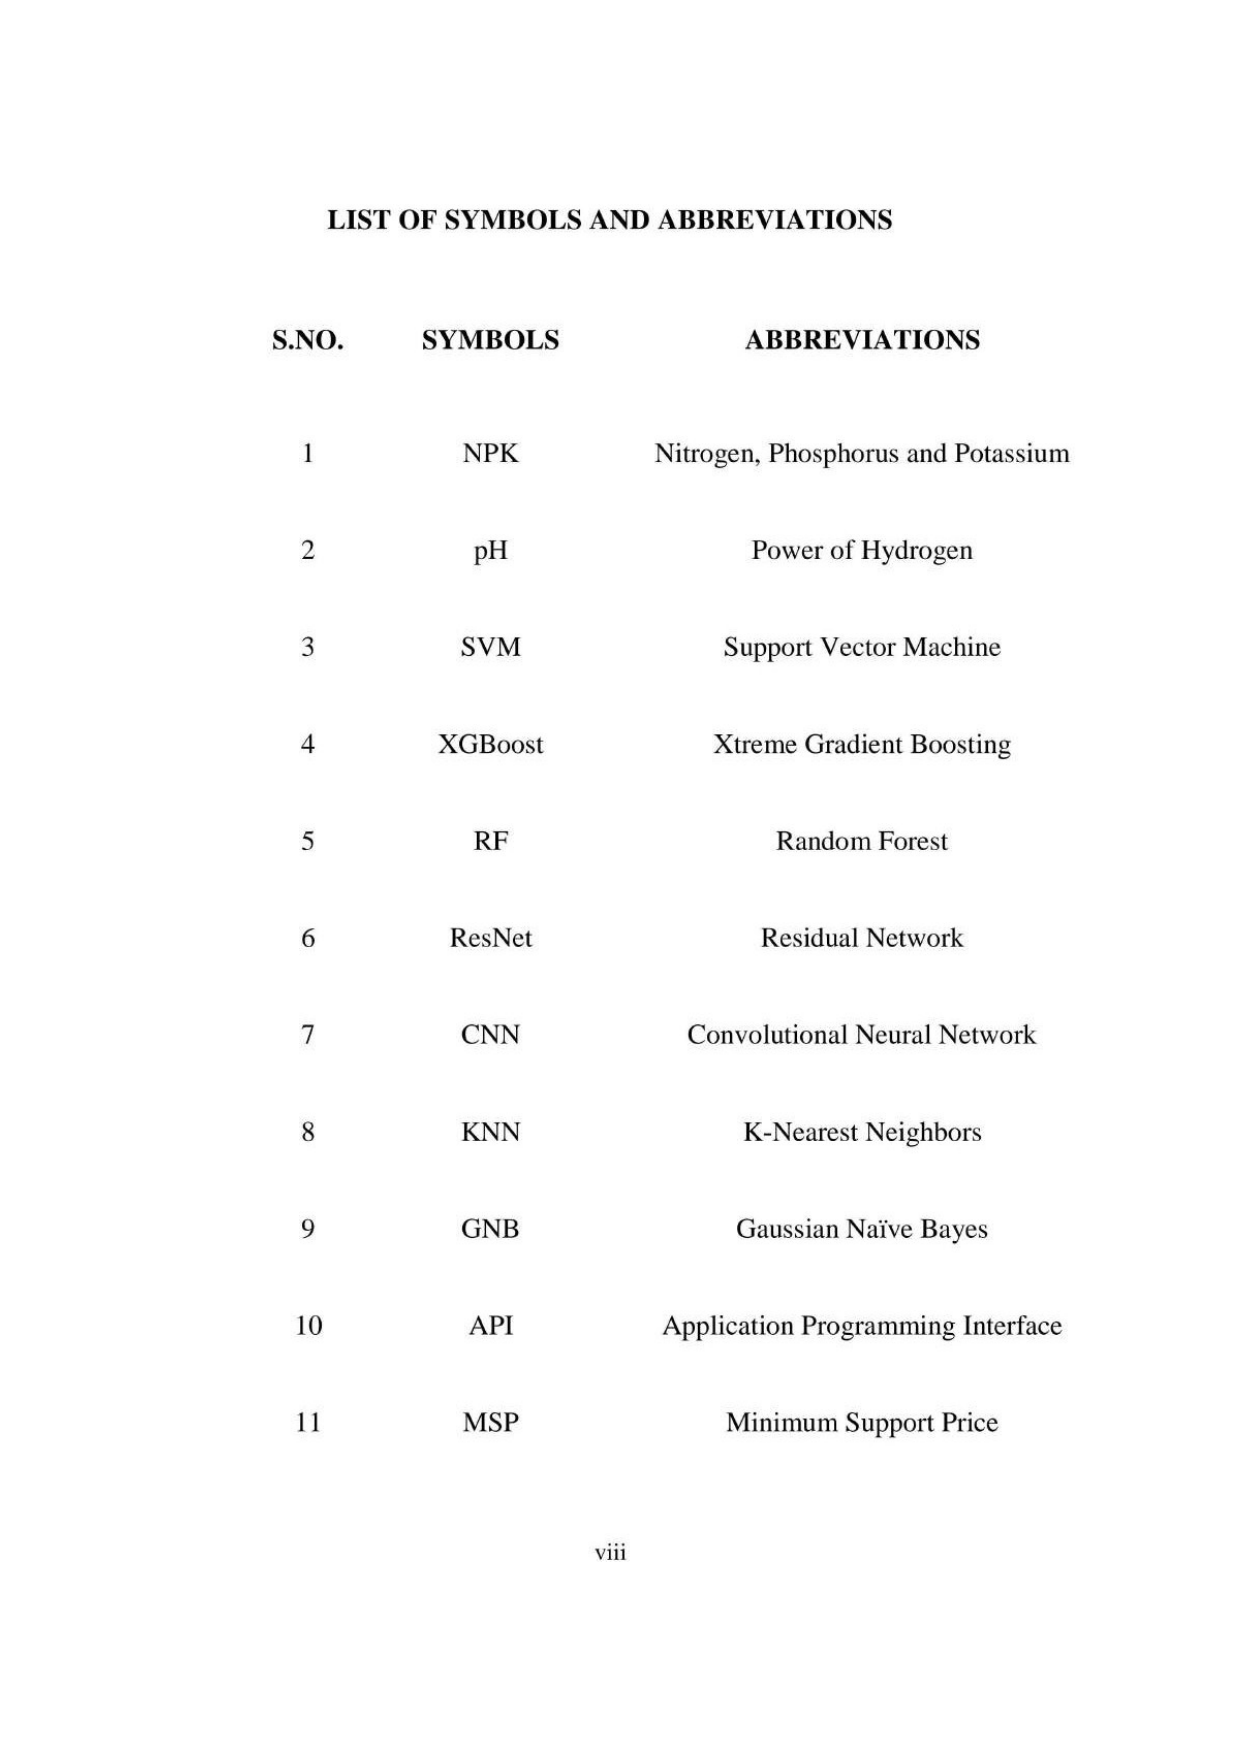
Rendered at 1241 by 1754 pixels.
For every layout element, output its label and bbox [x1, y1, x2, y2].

picture [266, 204, 1075, 1562]
